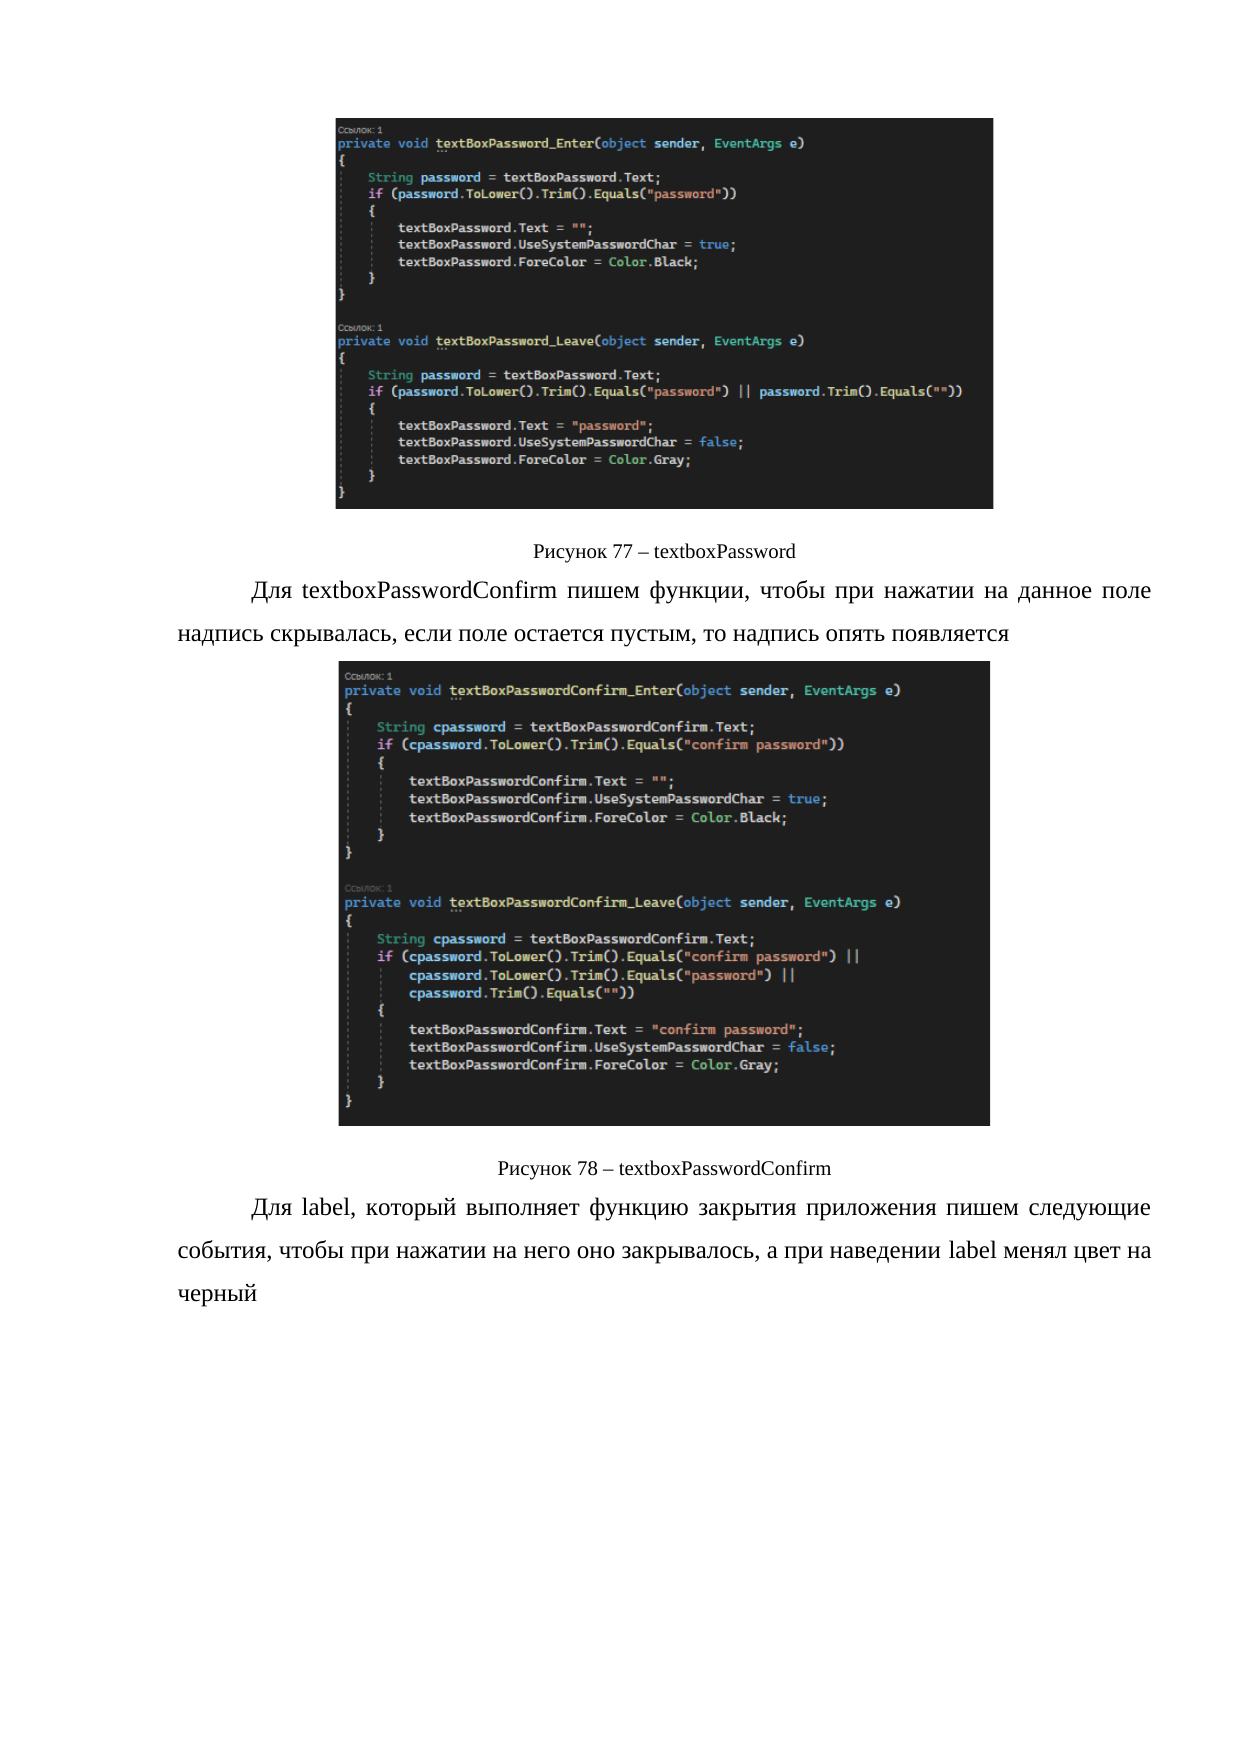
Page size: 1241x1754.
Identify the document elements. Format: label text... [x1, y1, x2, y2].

text Рисунок 77 – textboxPassword [177, 539, 1152, 563]
text Для textboxPasswordConfirm пишем функции, чтобы при нажатии на данное поле надпись скрывалась, если поле остается пустым, то надпись опять появляется [177, 575, 1152, 647]
picture [335, 118, 994, 509]
picture [338, 661, 991, 1126]
text Для label, который выполняет функцию закрытия приложения пишем следующие события, чтобы при нажатии на него оно закрывалось, а при наведении label менял цвет на черный [177, 1192, 1152, 1307]
text Рисунок 78 – textboxPasswordConfirm [177, 1156, 1152, 1180]
